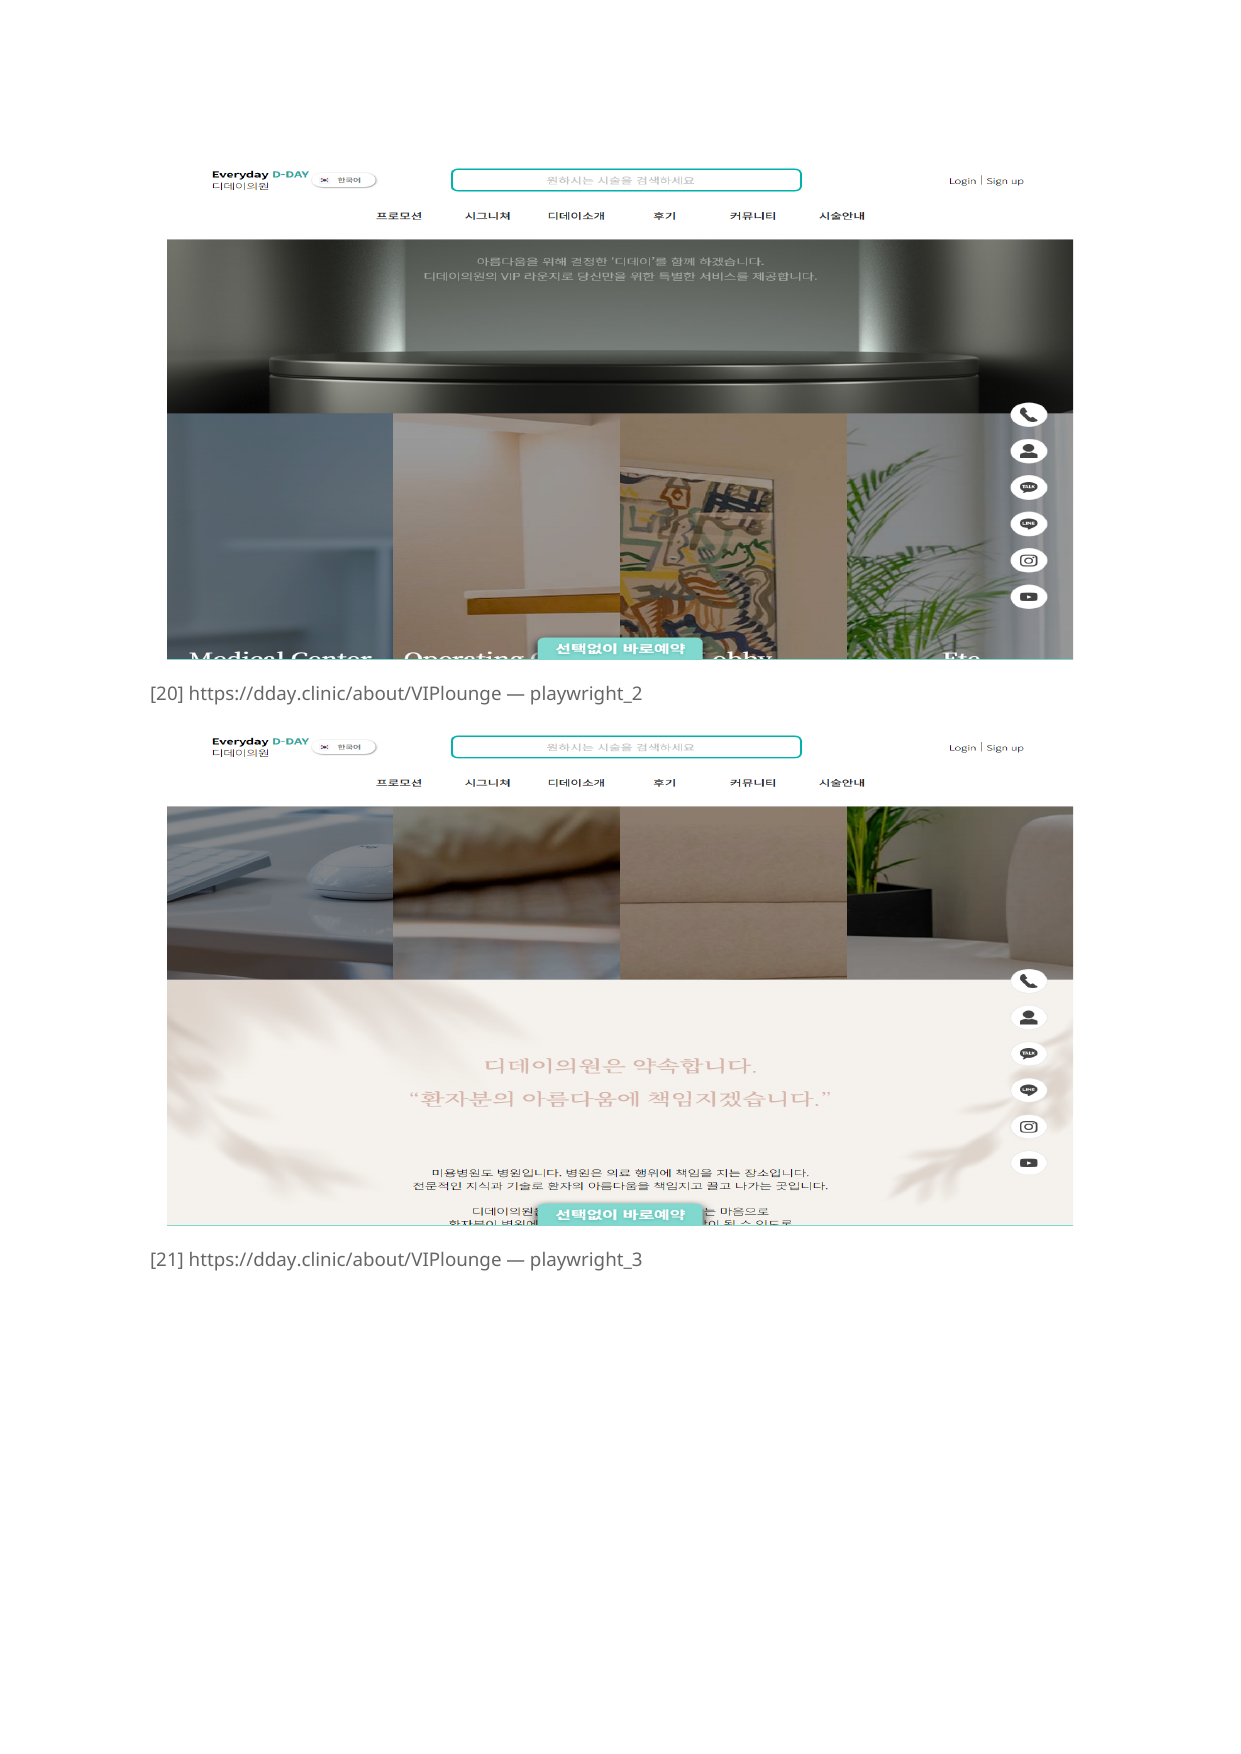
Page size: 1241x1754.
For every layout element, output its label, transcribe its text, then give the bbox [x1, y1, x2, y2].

text [21] https://dday.clinic/about/VIPlounge — playwright_3 [150, 1246, 1090, 1272]
picture [167, 716, 1074, 1226]
text [20] https://dday.clinic/about/VIPlounge — playwright_2 [150, 680, 1090, 706]
picture [167, 150, 1074, 660]
